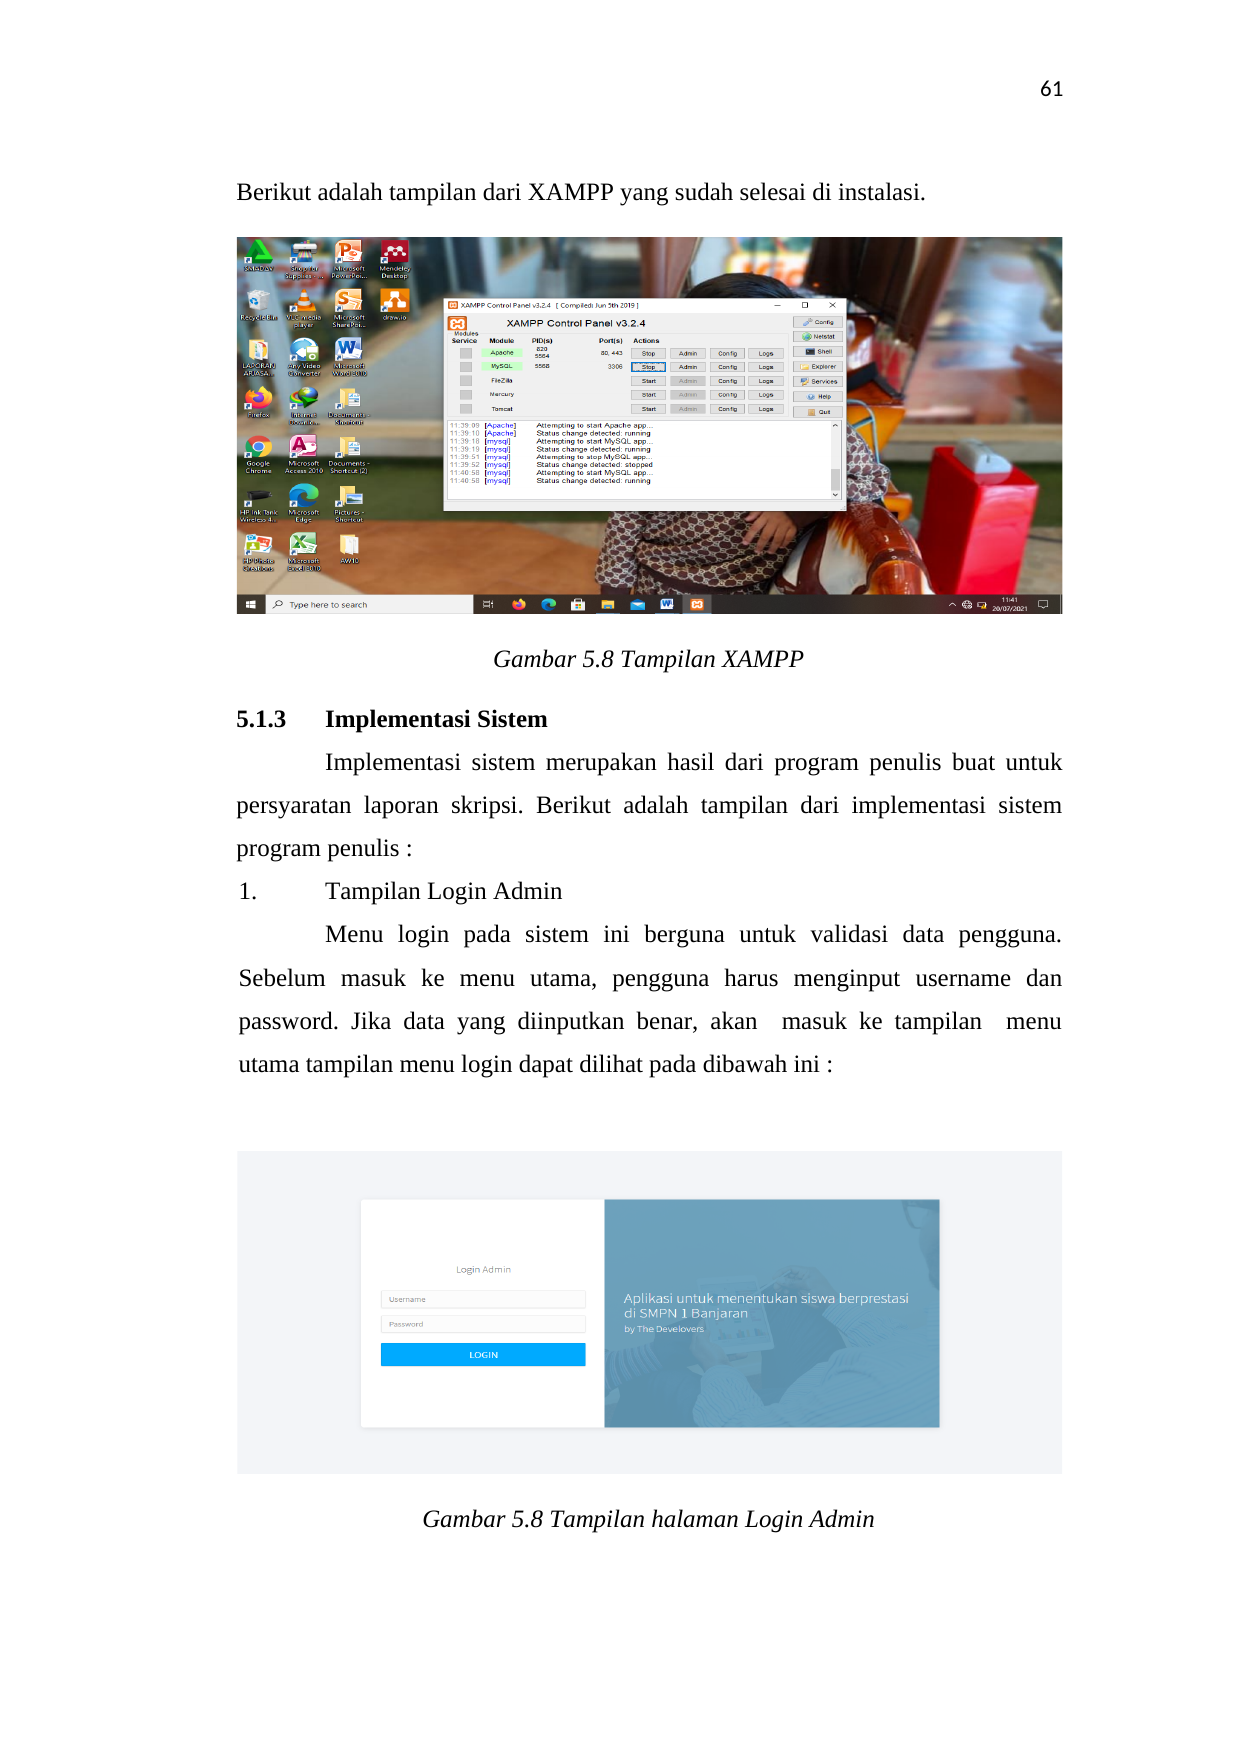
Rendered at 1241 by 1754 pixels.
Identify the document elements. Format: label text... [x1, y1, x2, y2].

subtitle 5.1.3 Implementasi Sistem [236, 704, 1063, 733]
text Gambar 5.8 Tampilan halaman Login Admin [236, 1504, 1063, 1533]
list Tampilan Login Admin [236, 876, 1063, 905]
text Implementasi sistem merupakan hasil dari program penulis buat untuk persyaratan laporan skripsi. Berikut adalah tampilan dari implementasi sistem program penulis : [236, 747, 1063, 862]
picture [237, 1151, 1063, 1474]
text Gambar 5.8 Tampilan XAMPP [236, 644, 1063, 673]
picture [236, 237, 1063, 614]
list Menu login pada sistem ini berguna untuk validasi data pengguna. Sebelum masuk ke menu utama, pengguna harus menginput username dan password. Jika data yang diinputkan benar, akan masuk ke tampilan menu utama tampilan menu login dapat dilihat pada dibawah ini : [238, 919, 1063, 1078]
text Berikut adalah tampilan dari XAMPP yang sudah selesai di instalasi. [236, 177, 1063, 206]
